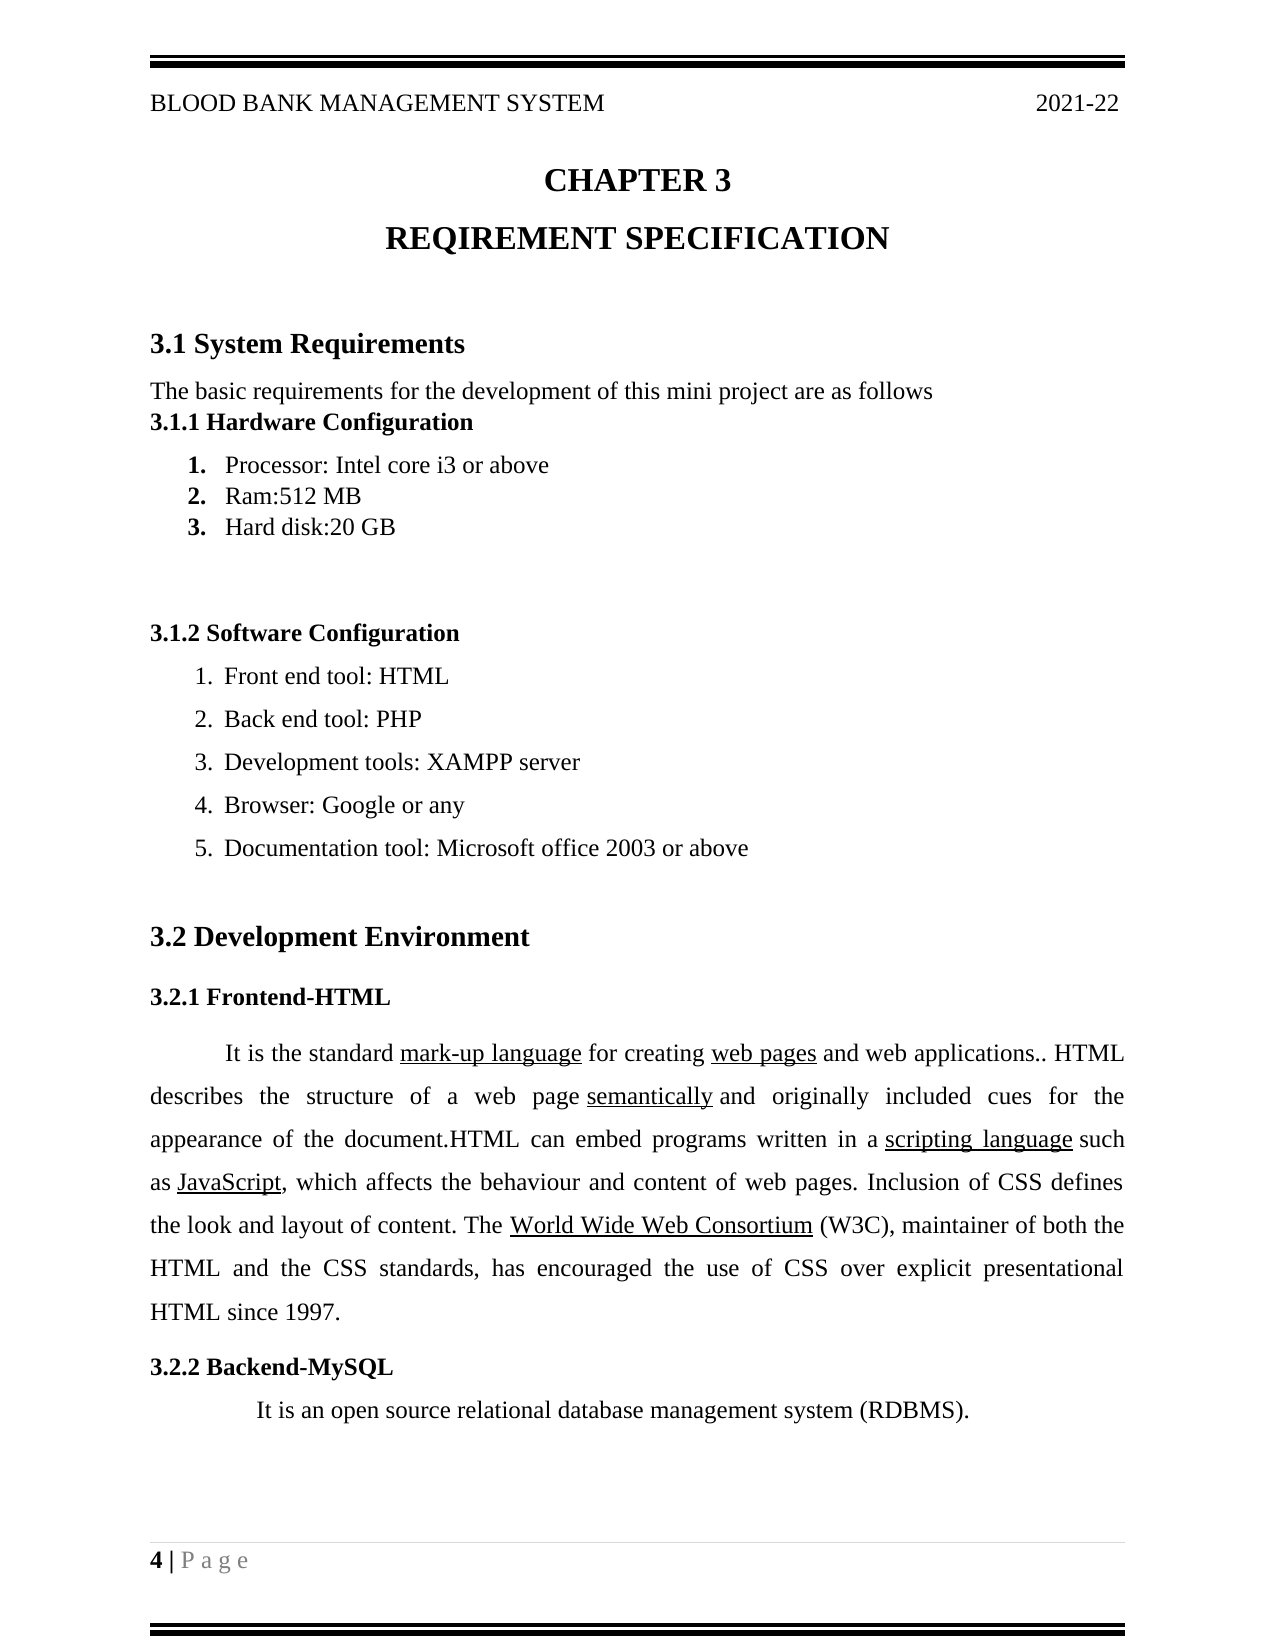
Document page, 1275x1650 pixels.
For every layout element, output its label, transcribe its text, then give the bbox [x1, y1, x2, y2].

list Ram:512 MB [187, 481, 1125, 510]
text CHAPTER 3 [150, 160, 1125, 199]
list Processor: Intel core i3 or above [187, 450, 1125, 479]
text It is the standard mark-up language for creating web pages and web applications.. HTML describes the structure of a web page semantically and originally included cues for the appearance of the document.HTML can embed programs written in a scripting language such as JavaScript, which affects the behaviour and content of web pages. Inclusion of CSS defines the look and layout of content. The World Wide Web Consortium (W3C), maintainer of both the HTML and the CSS standards, has encouraged the use of CSS over explicit presentational HTML since 1997. [150, 1196, 1125, 1254]
list Documentation tool: Microsoft office 2003 or above [194, 833, 1125, 862]
list Browser: Google or any [194, 790, 1125, 819]
text 3.1.2 Software Configuration [150, 618, 1125, 646]
text It is the standard mark-up language for creating web pages and web applications.. HTML describes the structure of a web page semantically and originally included cues for the appearance of the document.HTML can embed programs written in a scripting language such as JavaScript, which affects the behaviour and content of web pages. Inclusion of CSS defines the look and layout of content. The World Wide Web Consortium (W3C), maintainer of both the HTML and the CSS standards, has encouraged the use of CSS over explicit presentational HTML since 1997. [150, 1282, 1125, 1325]
text 3.1 System Requirements [150, 326, 1125, 359]
text REQIREMENT SPECIFICATION [150, 218, 1125, 256]
text The basic requirements for the development of this mini project are as follows [150, 376, 1125, 405]
list Development tools: XAMPP server [194, 747, 1125, 776]
list Back end tool: PHP [194, 704, 1125, 733]
text 3.2.1 Frontend-HTML [150, 982, 1125, 1011]
list Front end tool: HTML [194, 661, 1125, 689]
text 3.2 Development Environment [150, 919, 1125, 953]
text It is the standard mark-up language for creating web pages and web applications.. HTML describes the structure of a web page semantically and originally included cues for the appearance of the document.HTML can embed programs written in a scripting language such as JavaScript, which affects the behaviour and content of web pages. Inclusion of CSS defines the look and layout of content. The World Wide Web Consortium (W3C), maintainer of both the HTML and the CSS standards, has encouraged the use of CSS over explicit presentational HTML since 1997. [150, 1038, 1125, 1167]
text 3.2.2 Backend-MySQL [150, 1352, 1125, 1381]
text It is an open source relational database management system (RDBMS). [150, 1395, 1125, 1424]
list Hard disk:20 GB [187, 512, 1125, 541]
text 3.1.1 Hardware Configuration [150, 407, 1125, 436]
